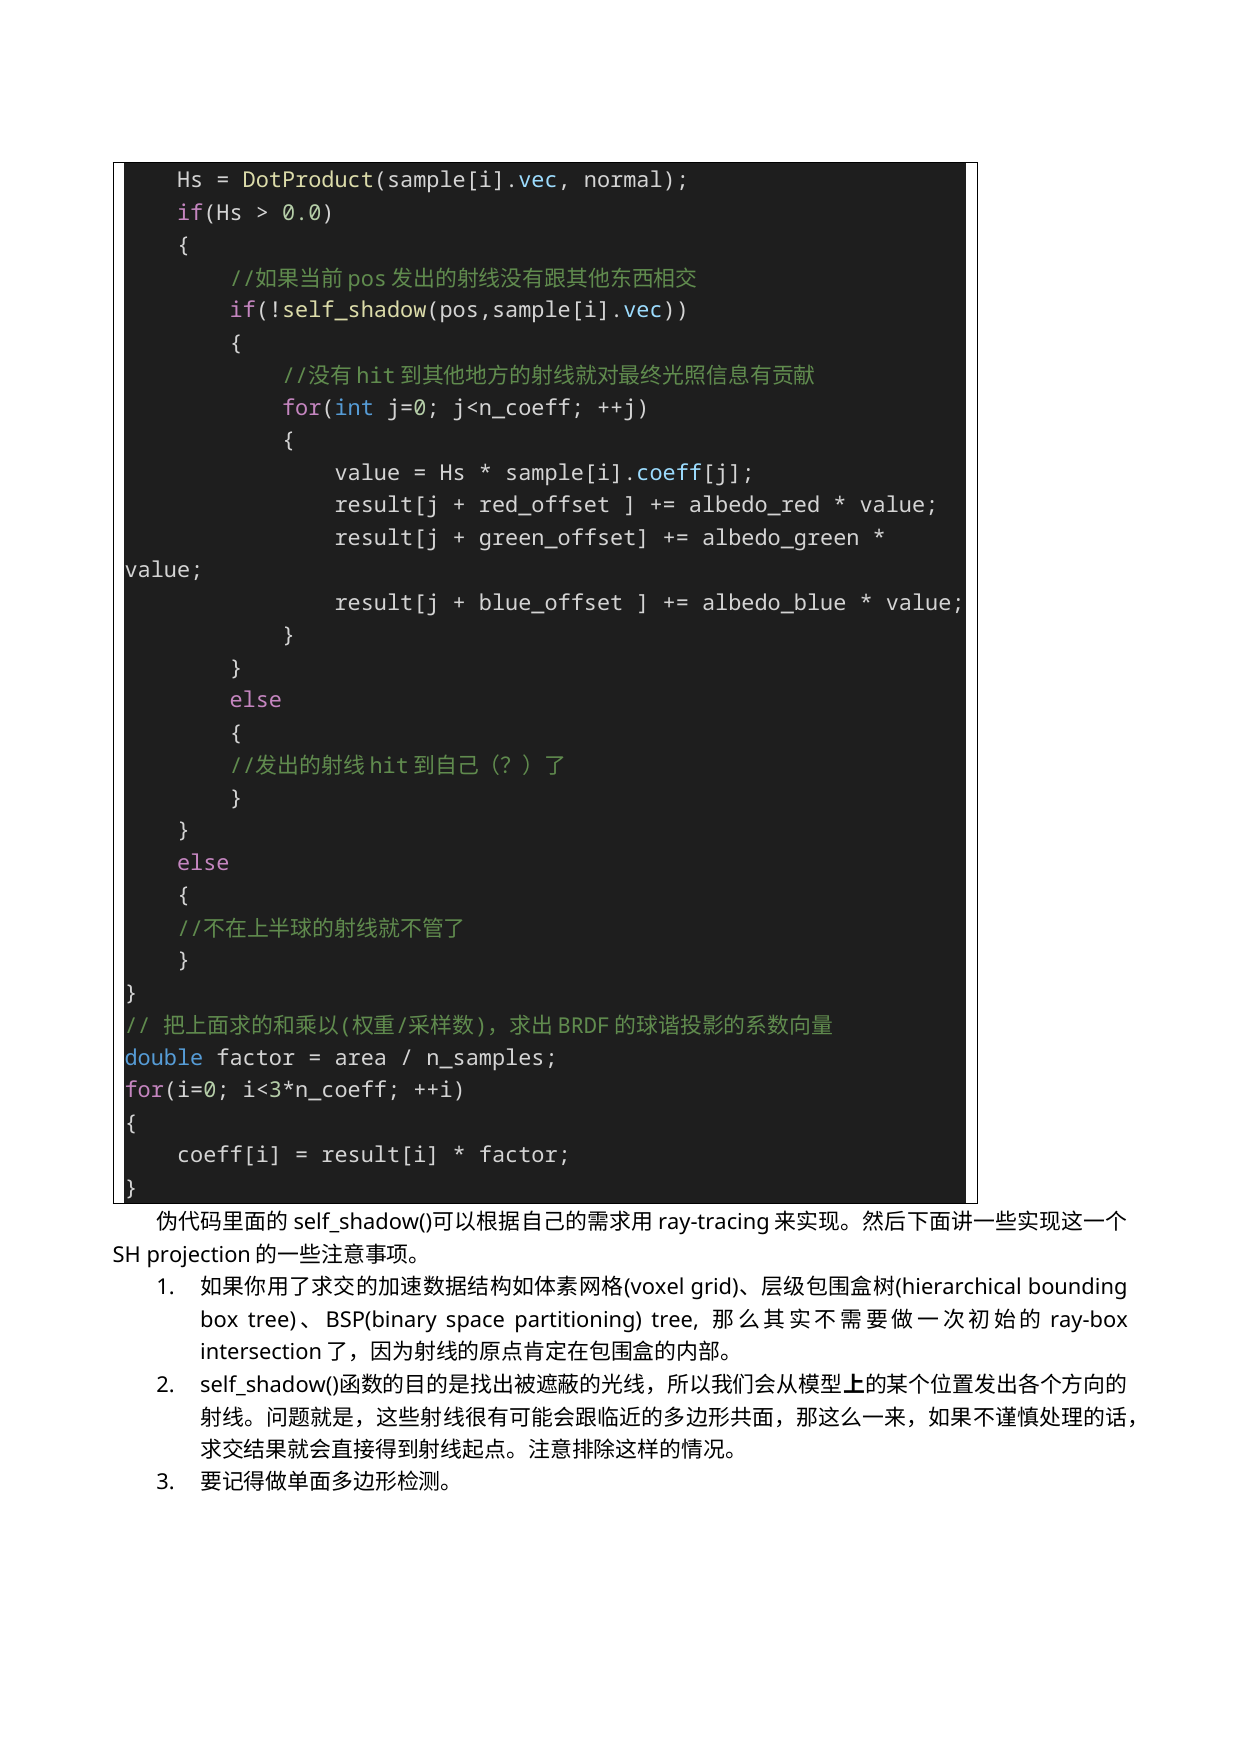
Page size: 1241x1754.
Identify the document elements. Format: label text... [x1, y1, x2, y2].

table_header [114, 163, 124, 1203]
list 要记得做单面多边形检测。 [156, 1464, 1128, 1497]
list self_shadow()函数的目的是找出被遮蔽的光线，所以我们会从模型上的某个位置发出各个方向的射线。问题就是，这些射线很有可能会跟临近的多边形共面，那这么一来，如果不谨慎处理的话，求交结果就会直接得到射线起点。注意排除这样的情况。 [156, 1367, 1128, 1464]
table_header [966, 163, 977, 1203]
text 伪代码里面的self_shadow()可以根据自己的需求用ray-tracing来实现。然后下面讲一些实现这一个SH projection的一些注意事项。 [112, 1204, 1128, 1269]
list 如果你用了求交的加速数据结构如体素网格(voxel grid)、层级包围盒树(hierarchical bounding box tree)、BSP(binary space partitioning) tree, 那么其实不需要做一次初始的ray-box intersection了，因为射线的原点肯定在包围盒的内部。 [156, 1269, 1128, 1367]
